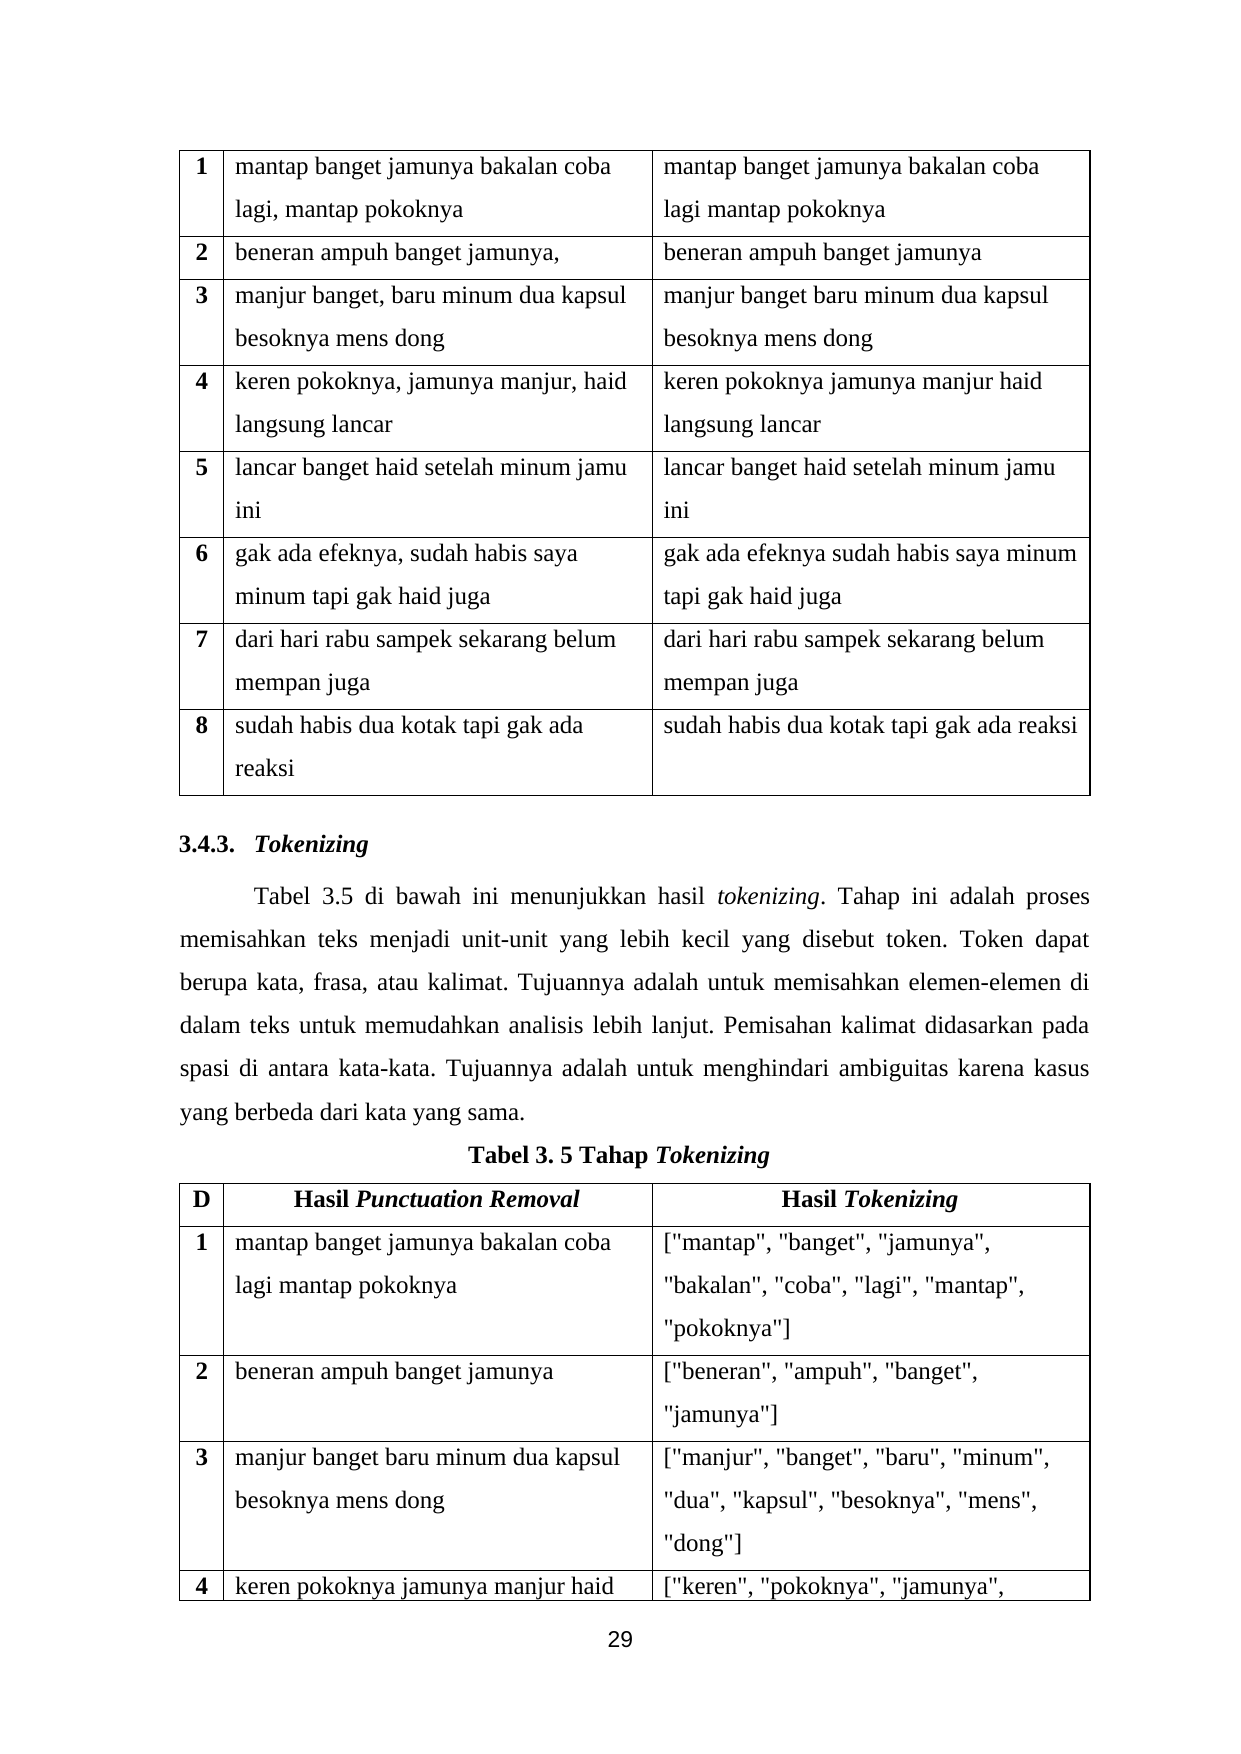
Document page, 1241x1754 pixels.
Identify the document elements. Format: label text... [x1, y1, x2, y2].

table_cell 4 [180, 1571, 223, 1600]
table_cell 1 [180, 1227, 223, 1355]
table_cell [224, 1571, 652, 1600]
table_cell ["beneran", "ampuh", "banget", "jamunya"] [653, 1356, 1089, 1441]
table_cell beneran ampuh banget jamunya [653, 237, 1089, 279]
table_cell manjur banget baru minum dua kapsul besoknya mens dong [653, 280, 1089, 365]
text Tabel 3. 5 Tahap Tokenizing [150, 1140, 1090, 1168]
table_cell keren pokoknya, jamunya manjur, haid langsung lancar [224, 366, 652, 451]
table_cell gak ada efeknya, sudah habis saya minum tapi gak haid juga [224, 538, 652, 623]
list Tabel 3.5 di bawah ini menunjukkan hasil tokenizing. Tahap ini adalah proses memisahkan teks menjadi unit-unit yang lebih kecil yang disebut token. Token dapat berupa kata, frasa, atau kalimat. Tujuannya adalah untuk memisahkan elemen-elemen di dalam teks untuk memudahkan analisis lebih lanjut. Pemisahan kalimat didasarkan pada spasi di antara kata-kata. Tujuannya adalah untuk menghindari ambiguitas karena kasus yang berbeda dari kata yang sama. [179, 881, 1090, 1125]
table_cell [653, 1571, 1089, 1600]
table_cell 1 [180, 151, 223, 236]
table_cell mantap banget jamunya bakalan coba lagi mantap pokoknya [653, 151, 1089, 236]
table_header D [180, 1184, 223, 1226]
table_cell 6 [180, 538, 223, 623]
table_cell ["manjur", "banget", "baru", "minum", "dua", "kapsul", "besoknya", "mens", "dong"] [653, 1442, 1089, 1570]
table_cell beneran ampuh banget jamunya, [224, 237, 652, 279]
table_cell 4 [180, 366, 223, 451]
table_cell manjur banget, baru minum dua kapsul besoknya mens dong [224, 280, 652, 365]
table_cell sudah habis dua kotak tapi gak ada reaksi [224, 710, 652, 795]
table_cell sudah habis dua kotak tapi gak ada reaksi [653, 710, 1089, 795]
table_cell 2 [180, 1356, 223, 1441]
table_cell gak ada efeknya sudah habis saya minum tapi gak haid juga [653, 538, 1089, 623]
table_header Hasil Tokenizing [653, 1184, 1089, 1226]
table_cell 7 [180, 624, 223, 709]
table_cell lancar banget haid setelah minum jamu ini [224, 452, 652, 537]
table_cell 8 [180, 710, 223, 795]
table_cell 2 [180, 237, 223, 279]
table_cell 5 [180, 452, 223, 537]
table_cell 3 [180, 280, 223, 365]
table_cell lancar banget haid setelah minum jamu ini [653, 452, 1089, 537]
subtitle Tokenizing [178, 829, 1090, 858]
table_header Hasil Punctuation Removal [224, 1184, 652, 1226]
table_cell keren pokoknya jamunya manjur haid langsung lancar [653, 366, 1089, 451]
table_cell beneran ampuh banget jamunya [224, 1356, 652, 1441]
table_cell manjur banget baru minum dua kapsul besoknya mens dong [224, 1442, 652, 1570]
table_cell dari hari rabu sampek sekarang belum mempan juga [224, 624, 652, 709]
table_cell mantap banget jamunya bakalan coba lagi, mantap pokoknya [224, 151, 652, 236]
table_cell dari hari rabu sampek sekarang belum mempan juga [653, 624, 1089, 709]
table_cell ["mantap", "banget", "jamunya", "bakalan", "coba", "lagi", "mantap", "pokoknya"] [653, 1227, 1089, 1355]
table_cell 3 [180, 1442, 223, 1570]
table_cell mantap banget jamunya bakalan coba lagi mantap pokoknya [224, 1227, 652, 1355]
